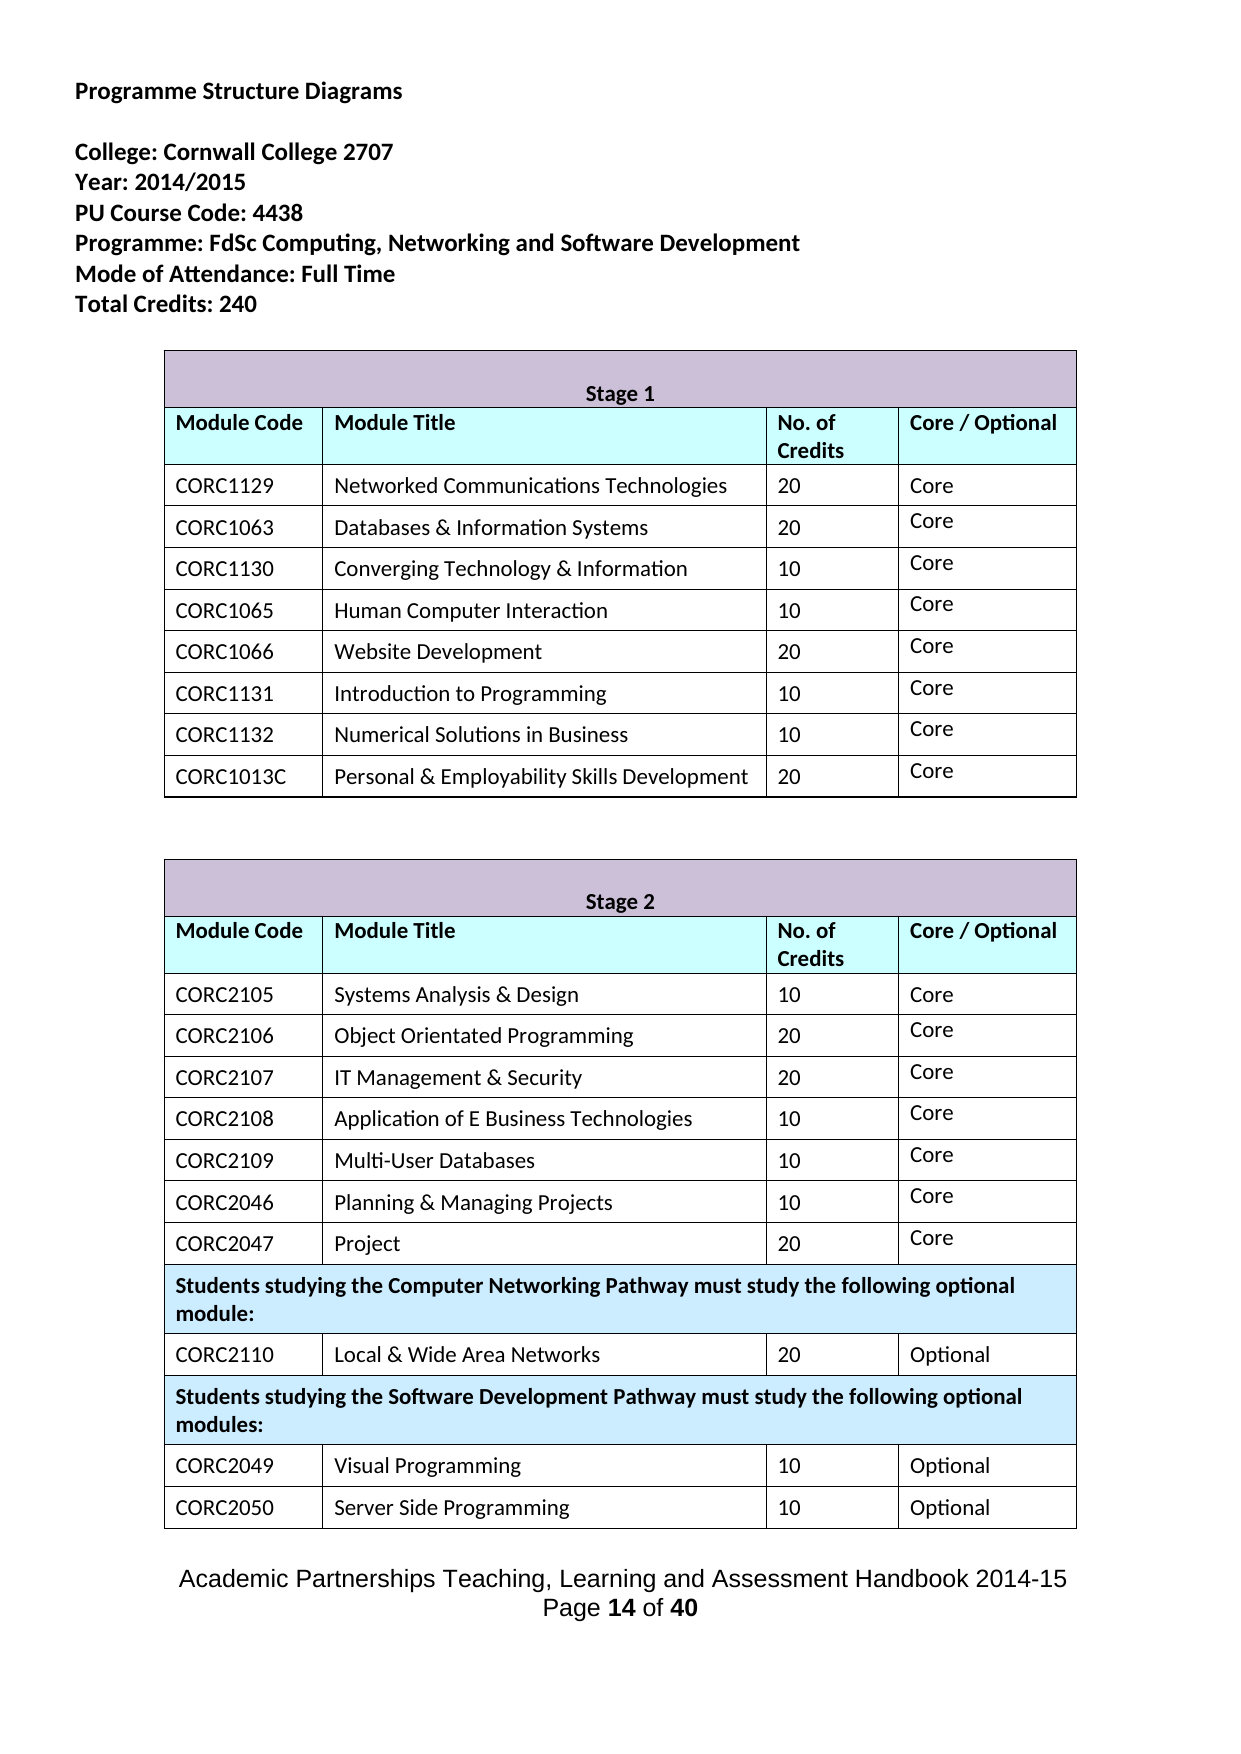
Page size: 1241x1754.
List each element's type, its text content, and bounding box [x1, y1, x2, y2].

table_cell CORC2105 [165, 974, 322, 1014]
table_cell 20 [767, 1057, 898, 1097]
table_cell No. of Credits [767, 917, 898, 973]
table_cell 10 [767, 548, 898, 588]
table_cell CORC2109 [165, 1140, 322, 1180]
text Programme Structure Diagrams [75, 75, 1165, 106]
table_cell CORC2047 [165, 1223, 322, 1263]
table_cell Planning & Managing Projects [323, 1181, 766, 1222]
table_cell Optional [899, 1445, 1076, 1486]
table_cell 20 [767, 631, 898, 672]
table_cell Application of E Business Technologies [323, 1098, 766, 1139]
table_cell Optional [899, 1334, 1076, 1375]
table_cell Server Side Programming [323, 1487, 766, 1527]
table_cell CORC2110 [165, 1334, 322, 1375]
text Total Credits: 240 [75, 289, 1165, 319]
table_cell 10 [767, 1445, 898, 1486]
table_cell Core [899, 465, 1076, 505]
table_cell Core [899, 548, 1076, 588]
table_cell 10 [767, 590, 898, 630]
table_cell Visual Programming [323, 1445, 766, 1486]
text Year: 2014/2015 [75, 167, 1165, 197]
table_cell CORC2108 [165, 1098, 322, 1139]
table_cell CORC2106 [165, 1015, 322, 1056]
table_cell Website Development [323, 631, 766, 672]
table_cell Human Computer Interaction [323, 590, 766, 630]
table_cell Module Title [323, 408, 766, 464]
table_cell CORC1132 [165, 714, 322, 755]
table_cell CORC1065 [165, 590, 322, 630]
table_cell Converging Technology & Information [323, 548, 766, 588]
table_cell CORC2050 [165, 1487, 322, 1527]
table_cell 10 [767, 974, 898, 1014]
table_cell 10 [767, 1181, 898, 1222]
text Mode of Attendance: Full Time [75, 258, 1165, 289]
table_cell 20 [767, 506, 898, 547]
table_cell Core [899, 1015, 1076, 1056]
table_cell 10 [767, 1140, 898, 1180]
table_cell 20 [767, 465, 898, 505]
table_cell Networked Communications Technologies [323, 465, 766, 505]
table_cell 20 [767, 1015, 898, 1056]
table_cell 20 [767, 1334, 898, 1375]
table_cell IT Management & Security [323, 1057, 766, 1097]
table_cell Module Code [165, 917, 322, 973]
table_cell Core / Optional [899, 917, 1076, 973]
table_cell Object Orientated Programming [323, 1015, 766, 1056]
table_cell Introduction to Programming [323, 673, 766, 713]
table_cell Personal & Employability Skills Development [323, 756, 766, 796]
table_cell CORC2046 [165, 1181, 322, 1222]
table_cell Module Code [165, 408, 322, 464]
table_cell 20 [767, 756, 898, 796]
table_cell Optional [899, 1487, 1076, 1527]
table_cell CORC1129 [165, 465, 322, 505]
table_cell 10 [767, 1098, 898, 1139]
table_cell Numerical Solutions in Business [323, 714, 766, 755]
table_header Stage 2 [165, 860, 1076, 916]
text College: Cornwall College 2707 [75, 136, 1165, 167]
table_cell Local & Wide Area Networks [323, 1334, 766, 1375]
table_cell CORC2107 [165, 1057, 322, 1097]
table_cell Multi-User Databases [323, 1140, 766, 1180]
table_header Stage 1 [165, 351, 1076, 407]
table_cell Core [899, 756, 1076, 796]
table_cell 20 [767, 1223, 898, 1263]
table_cell CORC1063 [165, 506, 322, 547]
table_cell Project [323, 1223, 766, 1263]
table_cell Core [899, 974, 1076, 1014]
table_cell CORC1013C [165, 756, 322, 796]
table_cell Module Title [323, 917, 766, 973]
table_cell Databases & Information Systems [323, 506, 766, 547]
table_cell CORC1131 [165, 673, 322, 713]
table_cell CORC2049 [165, 1445, 322, 1486]
table_cell Core [899, 506, 1076, 547]
table_cell Core [899, 1140, 1076, 1180]
table_cell Students studying the Software Development Pathway must study the following optional modules: [165, 1376, 1076, 1444]
table_cell Core [899, 1057, 1076, 1097]
table_cell Core [899, 673, 1076, 713]
table_cell 10 [767, 1487, 898, 1527]
table_cell CORC1130 [165, 548, 322, 588]
text PU Course Code: 4438 [75, 197, 1165, 228]
table_cell Core [899, 1181, 1076, 1222]
table_cell Core / Optional [899, 408, 1076, 464]
table_cell 10 [767, 714, 898, 755]
table_cell Core [899, 590, 1076, 630]
table_cell No. of Credits [767, 408, 898, 464]
table_cell Core [899, 631, 1076, 672]
table_cell Students studying the Computer Networking Pathway must study the following optional module: [165, 1265, 1076, 1333]
table_cell Core [899, 1098, 1076, 1139]
text Programme: FdSc Computing, Networking and Software Development [75, 228, 1165, 258]
table_cell Core [899, 714, 1076, 755]
table_cell CORC1066 [165, 631, 322, 672]
table_cell Core [899, 1223, 1076, 1263]
table_cell 10 [767, 673, 898, 713]
table_cell Systems Analysis & Design [323, 974, 766, 1014]
